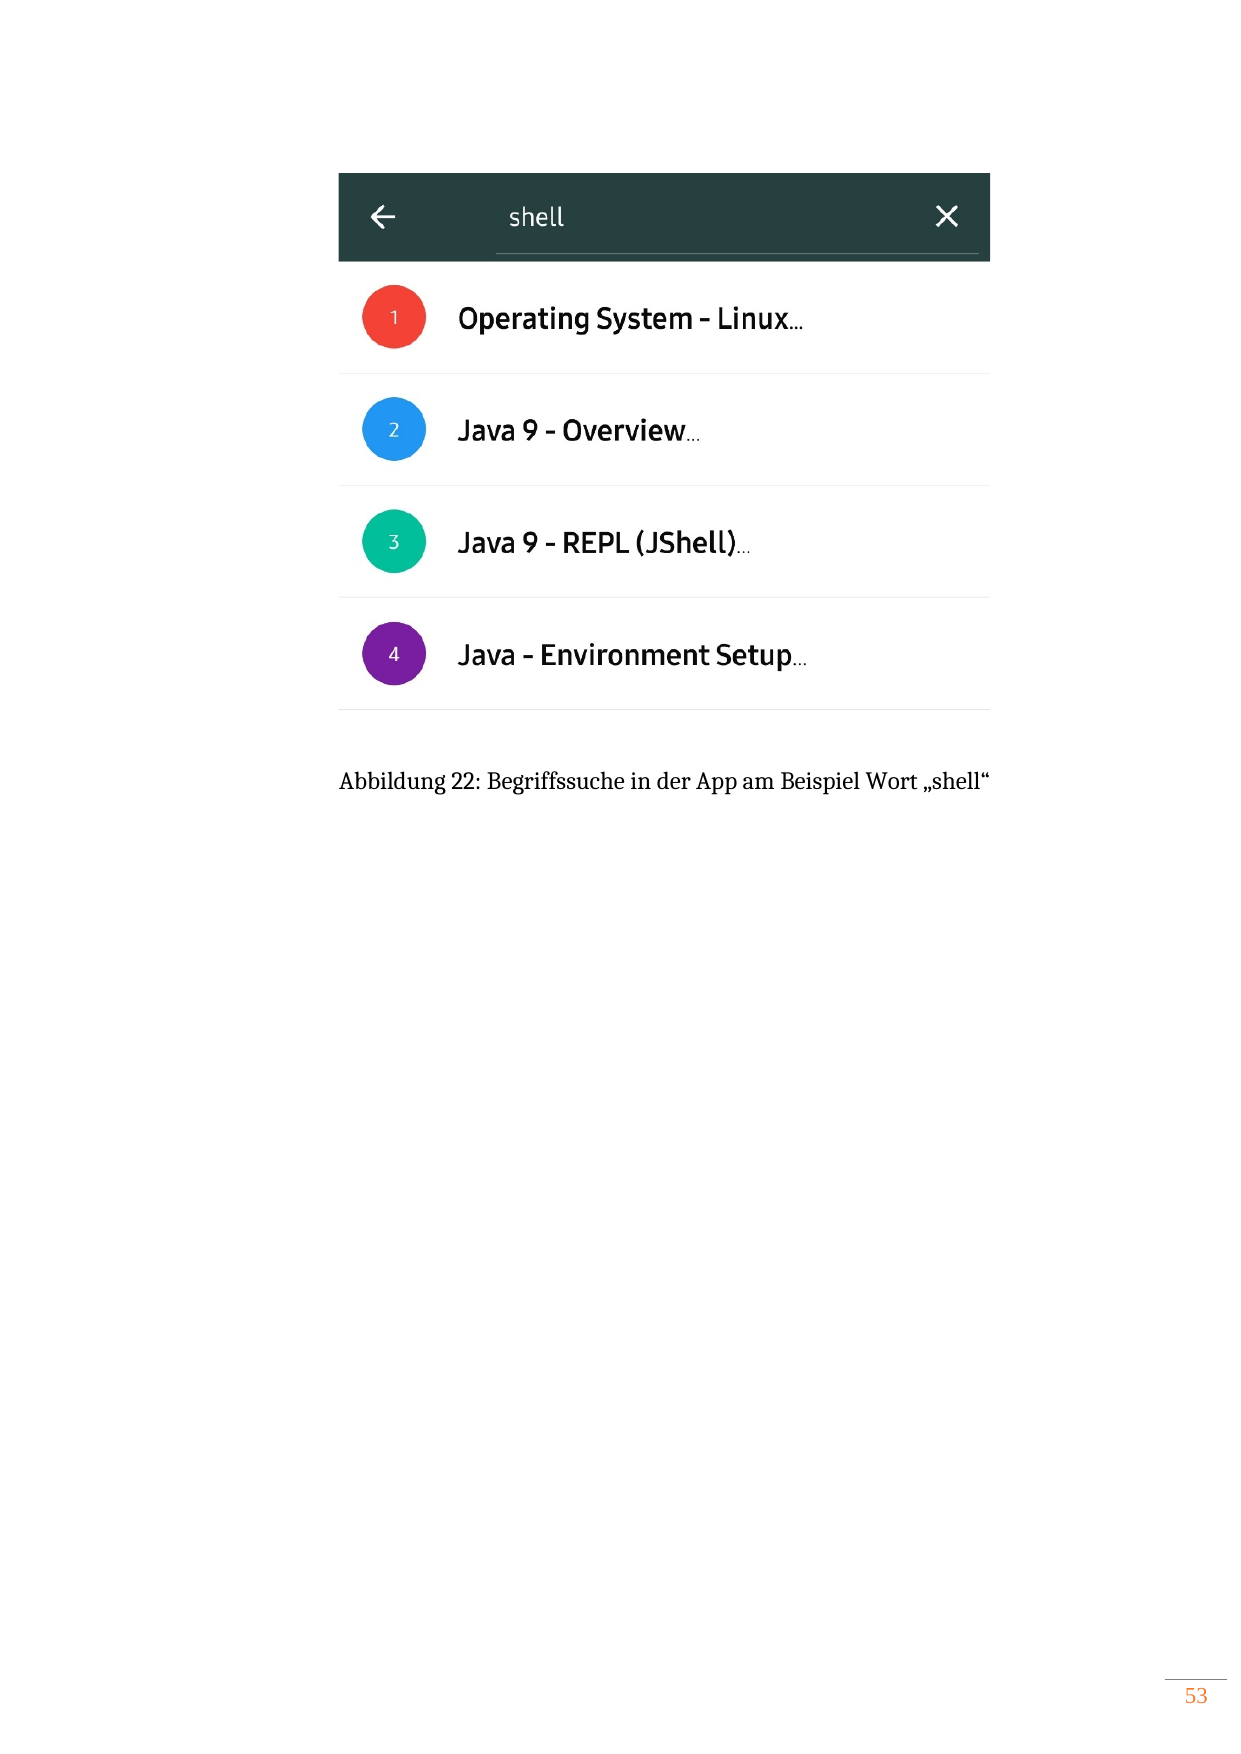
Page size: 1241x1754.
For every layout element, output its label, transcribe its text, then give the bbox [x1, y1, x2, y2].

text Abbildung 22: Begriffssuche in der App am Beispiel Wort „shell“ [177, 767, 1152, 796]
picture [338, 173, 991, 725]
